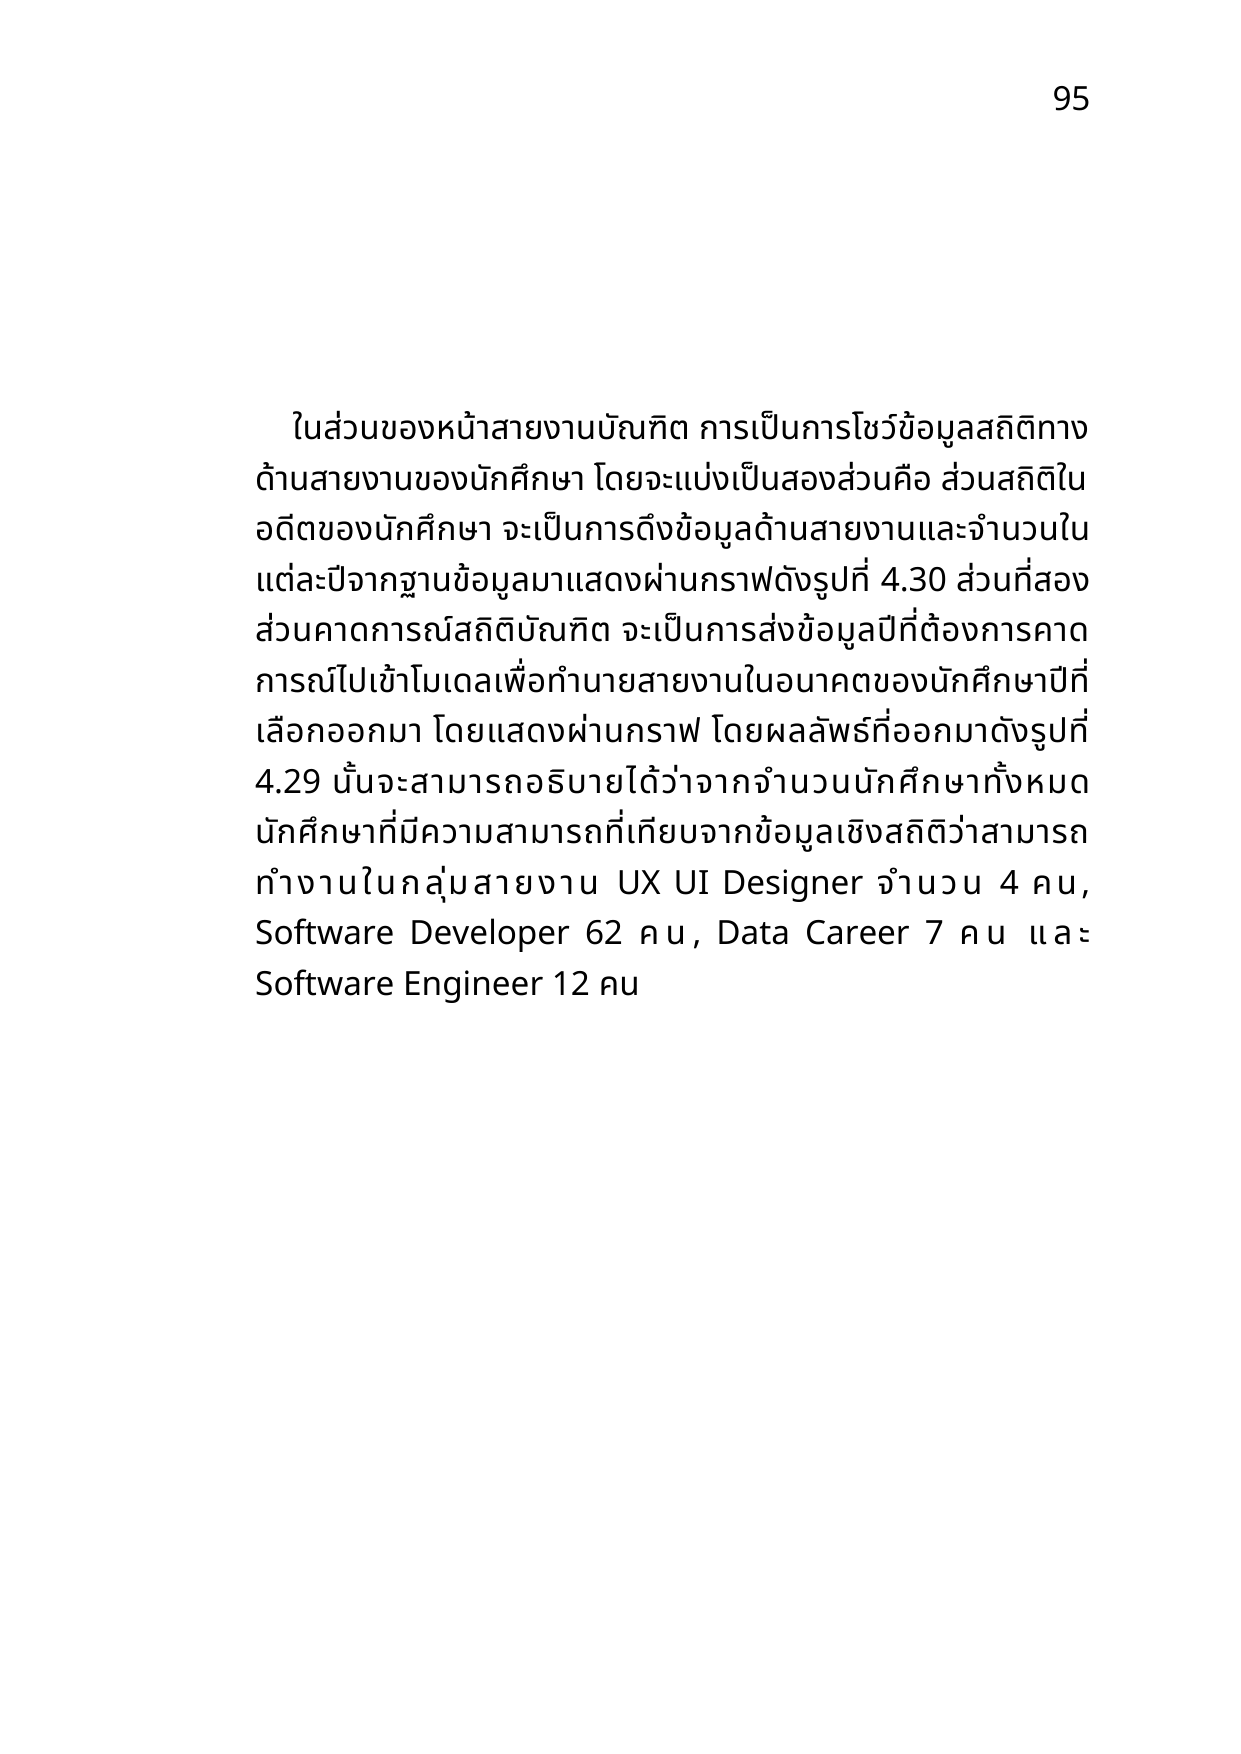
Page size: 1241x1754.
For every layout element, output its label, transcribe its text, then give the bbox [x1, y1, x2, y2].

text ในส่วนของหน้าสายงานบัณฑิต การเป็นการโชว์ข้อมูลสถิติทางด้านสายงานของนักศึกษา โดยจะแบ่งเป็นสองส่วนคือ ส่วนสถิติในอดีตของนักศึกษา จะเป็นการดึงข้อมูลด้านสายงานและจำนวนในแต่ละปีจากฐานข้อมูลมาแสดงผ่านกราฟดังรูปที่ 4.30 ส่วนที่สองส่วนคาดการณ์สถิติบัณฑิต จะเป็นการส่งข้อมูลปีที่ต้องการคาดการณ์ไปเข้าโมเดลเพื่อทำนายสายงานในอนาคตของนักศึกษาปีที่เลือกออกมา โดยแสดงผ่านกราฟ โดยผลลัพธ์ที่ออกมาดังรูปที่ 4.29 นั้นจะสามารถอธิบายได้ว่าจากจำนวนนักศึกษาทั้งหมด นักศึกษาที่มีความสามารถที่เทียบจากข้อมูลเชิงสถิติว่าสามารถทำงานในกลุ่มสายงาน UX UI Designer จำนวน 4 คน, Software Developer 62 คน, Data Career 7 คน และ Software Engineer 12 คน [255, 404, 1090, 1010]
